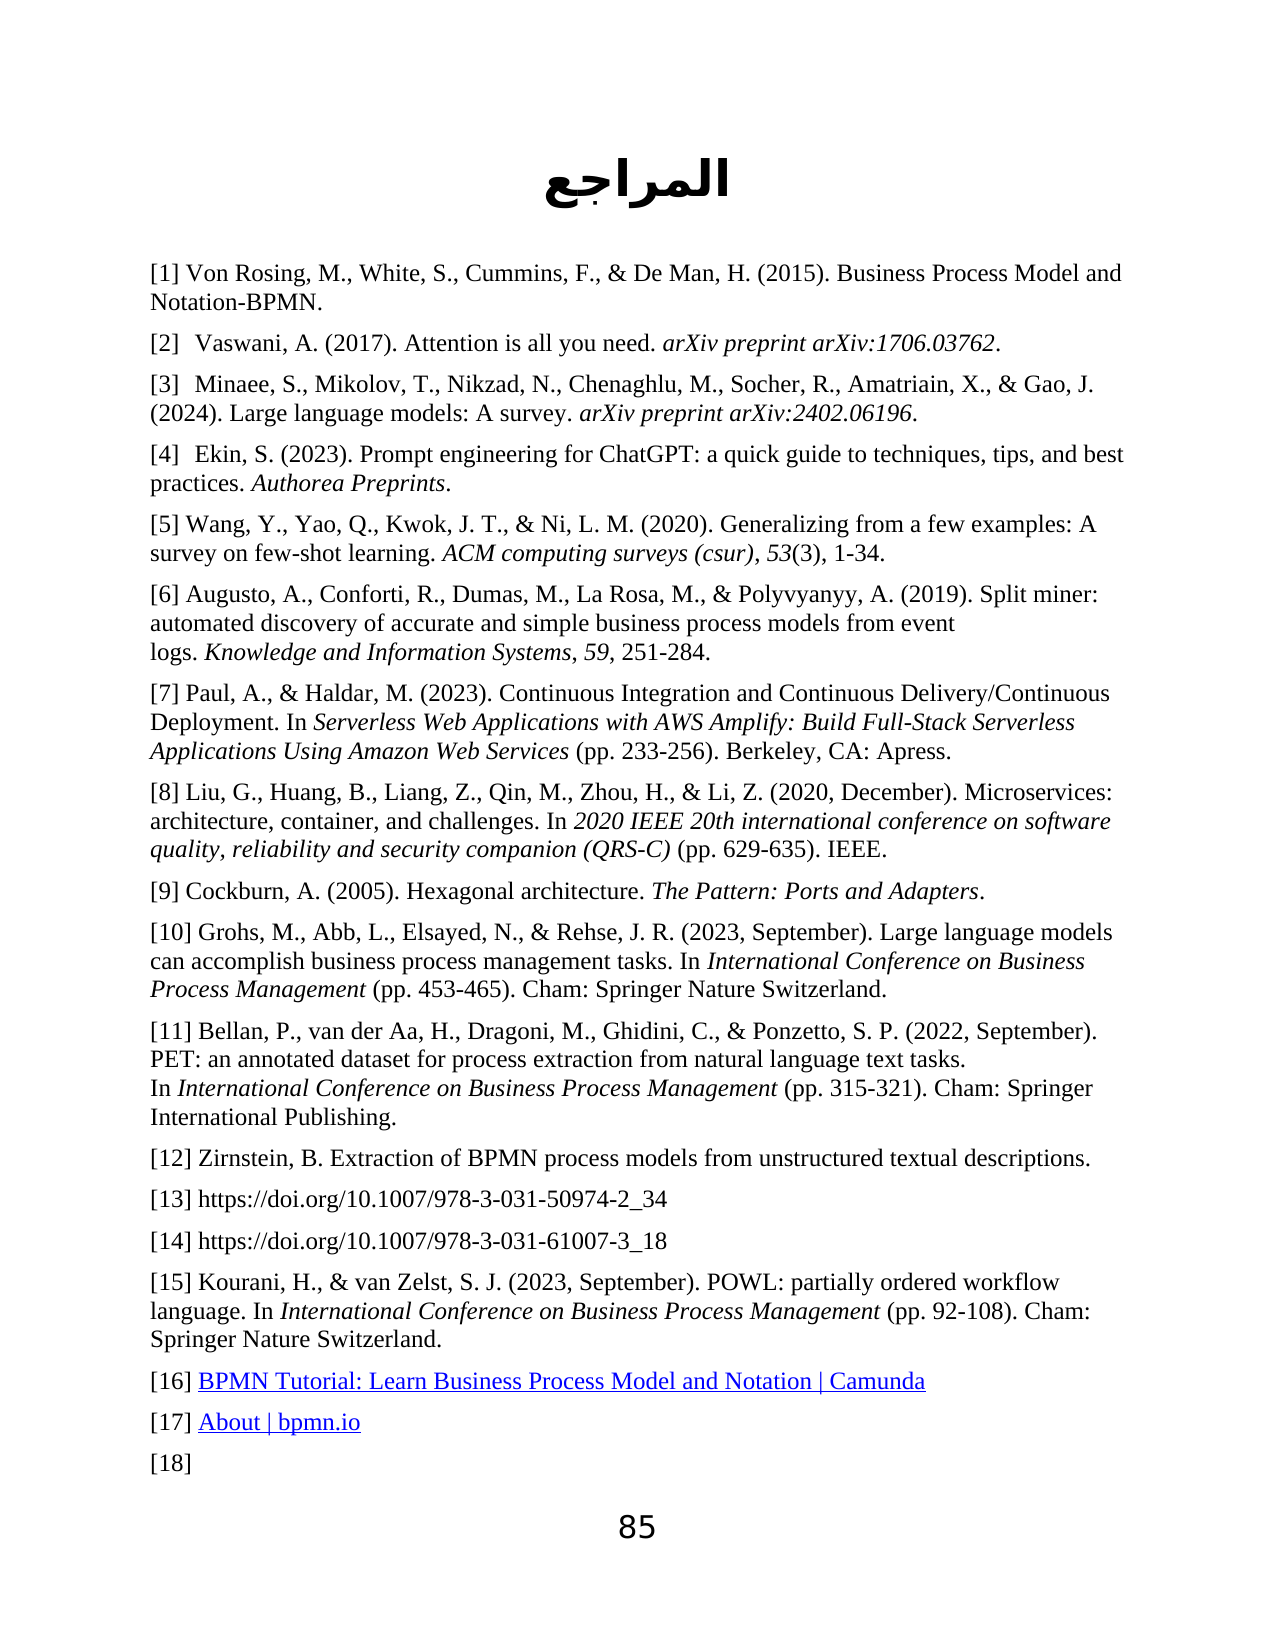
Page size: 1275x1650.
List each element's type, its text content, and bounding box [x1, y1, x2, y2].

text [5] Wang, Y., Yao, Q., Kwok, J. T., & Ni, L. M. (2020). Generalizing from a few examples: A survey on few-shot learning. ACM computing surveys (csur), 53(3), 1-34. [150, 509, 1125, 567]
text [12] Zirnstein, B. Extraction of BPMN process models from unstructured textual descriptions. [150, 1143, 1125, 1172]
text [4] Ekin, S. (2023). Prompt engineering for ChatGPT: a quick guide to techniques, tips, and best practices. Authorea Preprints. [150, 439, 1125, 497]
text [15] Kourani, H., & van Zelst, S. J. (2023, September). POWL: partially ordered workflow language. In International Conference on Business Process Management (pp. 92-108). Cham: Springer Nature Switzerland. [150, 1267, 1125, 1353]
text [9] Cockburn, A. (2005). Hexagonal architecture. The Pattern: Ports and Adapters. [150, 876, 1125, 904]
text [6] Augusto, A., Conforti, R., Dumas, M., La Rosa, M., & Polyvyanyy, A. (2019). Split miner: automated discovery of accurate and simple business process models from event logs. Knowledge and Information Systems, 59, 251-284. [150, 579, 1125, 666]
text [10] Grohs, M., Abb, L., Elsayed, N., & Rehse, J. R. (2023, September). Large language models can accomplish business process management tasks. In International Conference on Business Process Management (pp. 453-465). Cham: Springer Nature Switzerland. [150, 917, 1125, 1003]
text [18] [150, 1448, 1125, 1477]
text [17] About | bpmn.io [150, 1407, 1125, 1436]
text [2] Vaswani, A. (2017). Attention is all you need. arXiv preprint arXiv:1706.03762. [150, 328, 1125, 357]
text [16] BPMN Tutorial: Learn Business Process Model and Notation | Camunda [150, 1366, 1125, 1394]
text [3] Minaee, S., Mikolov, T., Nikzad, N., Chenaghlu, M., Socher, R., Amatriain, X., & Gao, J. (2024). Large language models: A survey. arXiv preprint arXiv:2402.06196. [150, 369, 1125, 427]
text [14] https://doi.org/10.1007/978-3-031-61007-3_18 [150, 1226, 1125, 1254]
text [7] Paul, A., & Haldar, M. (2023). Continuous Integration and Continuous Delivery/Continuous Deployment. In Serverless Web Applications with AWS Amplify: Build Full-Stack Serverless Applications Using Amazon Web Services (pp. 233-256). Berkeley, CA: Apress. [150, 678, 1125, 764]
text [13] https://doi.org/10.1007/978-3-031-50974-2_34 [150, 1184, 1125, 1213]
text [8] Liu, G., Huang, B., Liang, Z., Qin, M., Zhou, H., & Li, Z. (2020, December). Microservices: architecture, container, and challenges. In 2020 IEEE 20th international conference on software quality, reliability and security companion (QRS-C) (pp. 629-635). IEEE. [150, 777, 1125, 863]
text [11] Bellan, P., van der Aa, H., Dragoni, M., Ghidini, C., & Ponzetto, S. P. (2022, September). PET: an annotated dataset for process extraction from natural language text tasks. In International Conference on Business Process Management (pp. 315-321). Cham: Springer International Publishing. [150, 1016, 1125, 1131]
text [1] Von Rosing, M., White, S., Cummins, F., & De Man, H. (2015). Business Process Model and Notation-BPMN. [150, 258, 1125, 316]
text المراجع [150, 150, 1125, 208]
